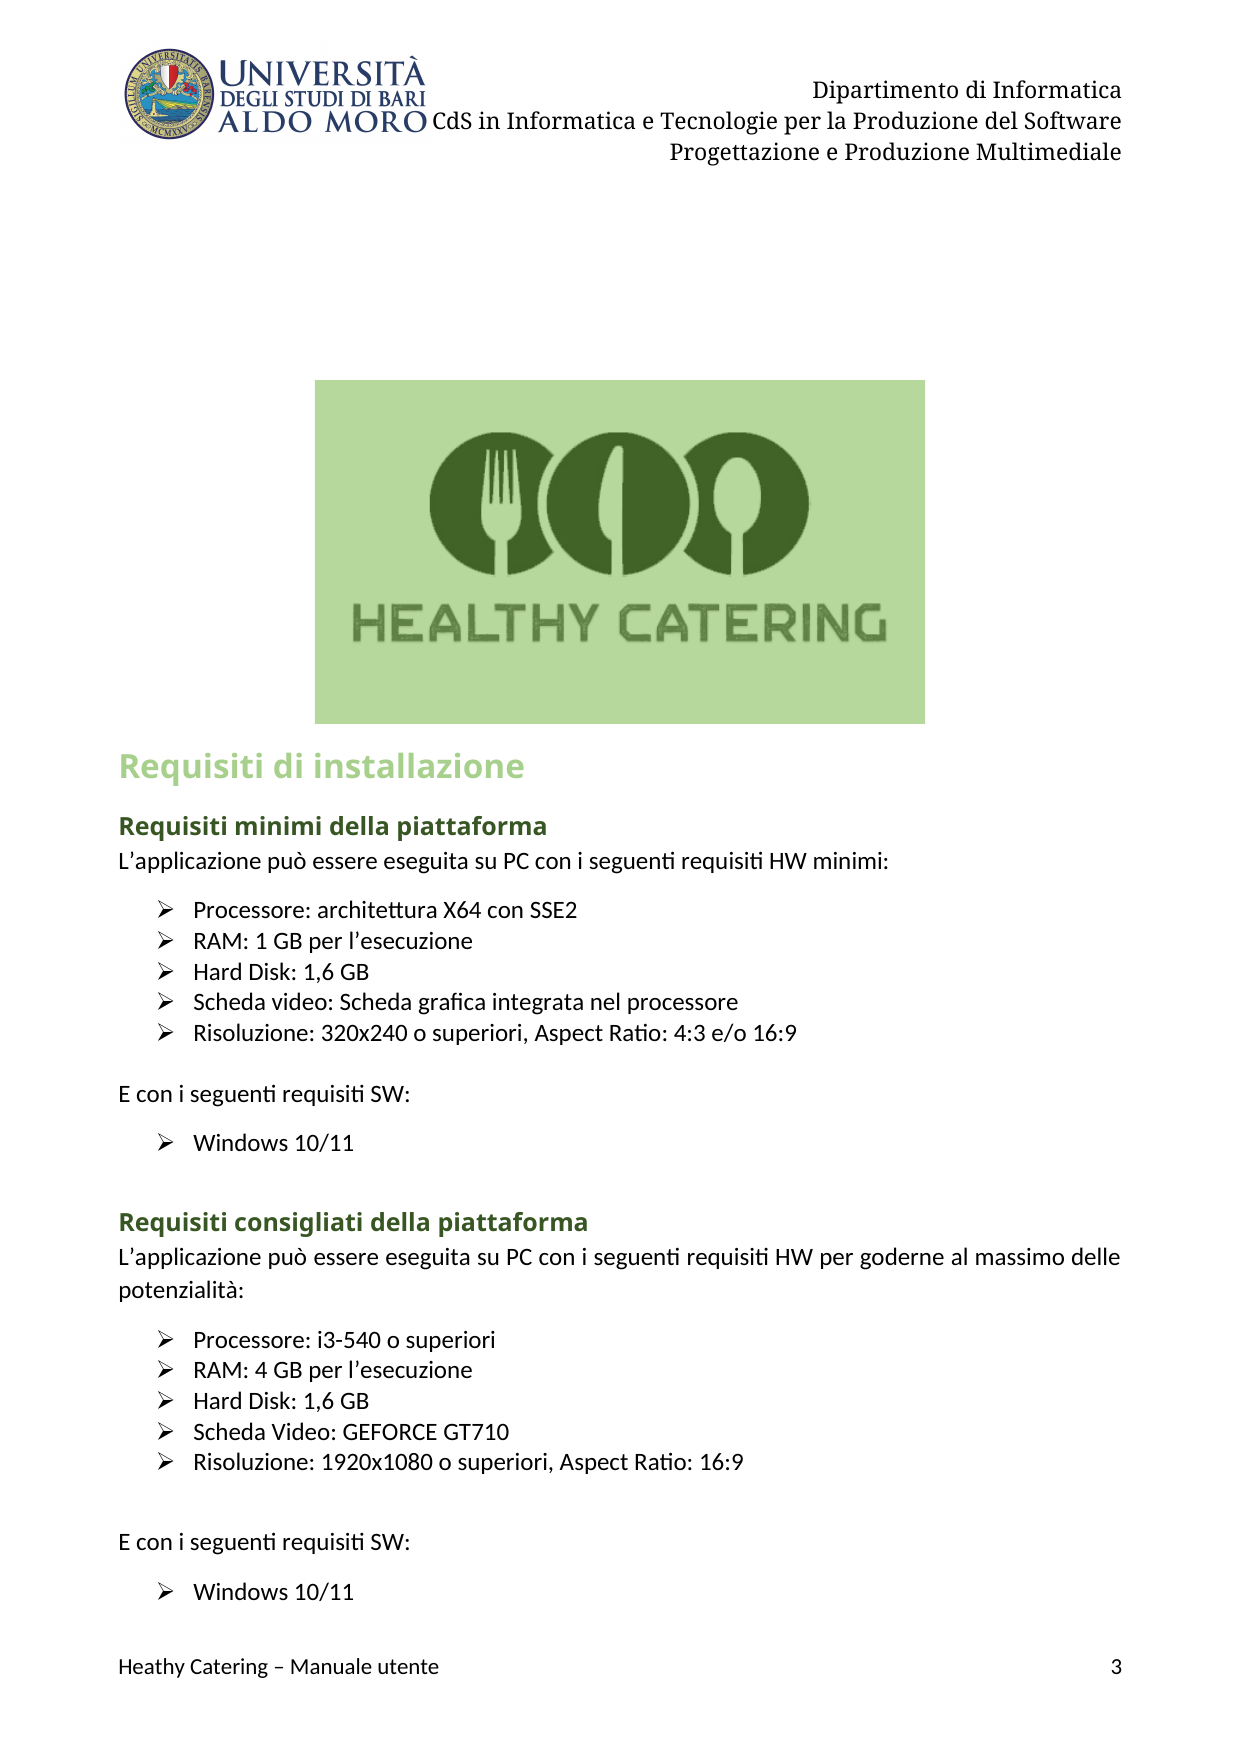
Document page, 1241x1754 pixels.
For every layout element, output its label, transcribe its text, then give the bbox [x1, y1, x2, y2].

list Windows 10/11 [156, 1576, 1122, 1606]
list Risoluzione: 1920x1080 o superiori, Aspect Ratio: 16:9 [156, 1446, 1122, 1477]
text Requisiti di installazione [118, 743, 1122, 788]
subtitle Requisiti consigliati della piattaforma [118, 1205, 1122, 1239]
list Hard Disk: 1,6 GB [156, 956, 1122, 986]
list RAM: 1 GB per l’esecuzione [156, 925, 1122, 956]
list Scheda video: Scheda grafica integrata nel processore [156, 986, 1122, 1017]
list Scheda Video: GEFORCE GT710 [156, 1416, 1122, 1446]
list RAM: 4 GB per l’esecuzione [156, 1354, 1122, 1385]
list Processore: architettura X64 con SSE2 [156, 895, 1122, 925]
subtitle Requisiti minimi della piattaforma [118, 808, 1122, 842]
list Processore: i3-540 o superiori [156, 1324, 1122, 1354]
text E con i seguenti requisiti SW: [118, 1078, 1122, 1108]
text E con i seguenti requisiti SW: [118, 1526, 1122, 1557]
picture [314, 380, 926, 724]
text L’applicazione può essere eseguita su PC con i seguenti requisiti HW minimi: [118, 845, 1122, 876]
list Windows 10/11 [156, 1127, 1122, 1158]
text L’applicazione può essere eseguita su PC con i seguenti requisiti HW per goderne al massimo delle potenzialità: [118, 1242, 1122, 1305]
list Risoluzione: 320x240 o superiori, Aspect Ratio: 4:3 e/o 16:9 [156, 1017, 1122, 1047]
list Hard Disk: 1,6 GB [156, 1385, 1122, 1416]
picture [118, 41, 433, 147]
